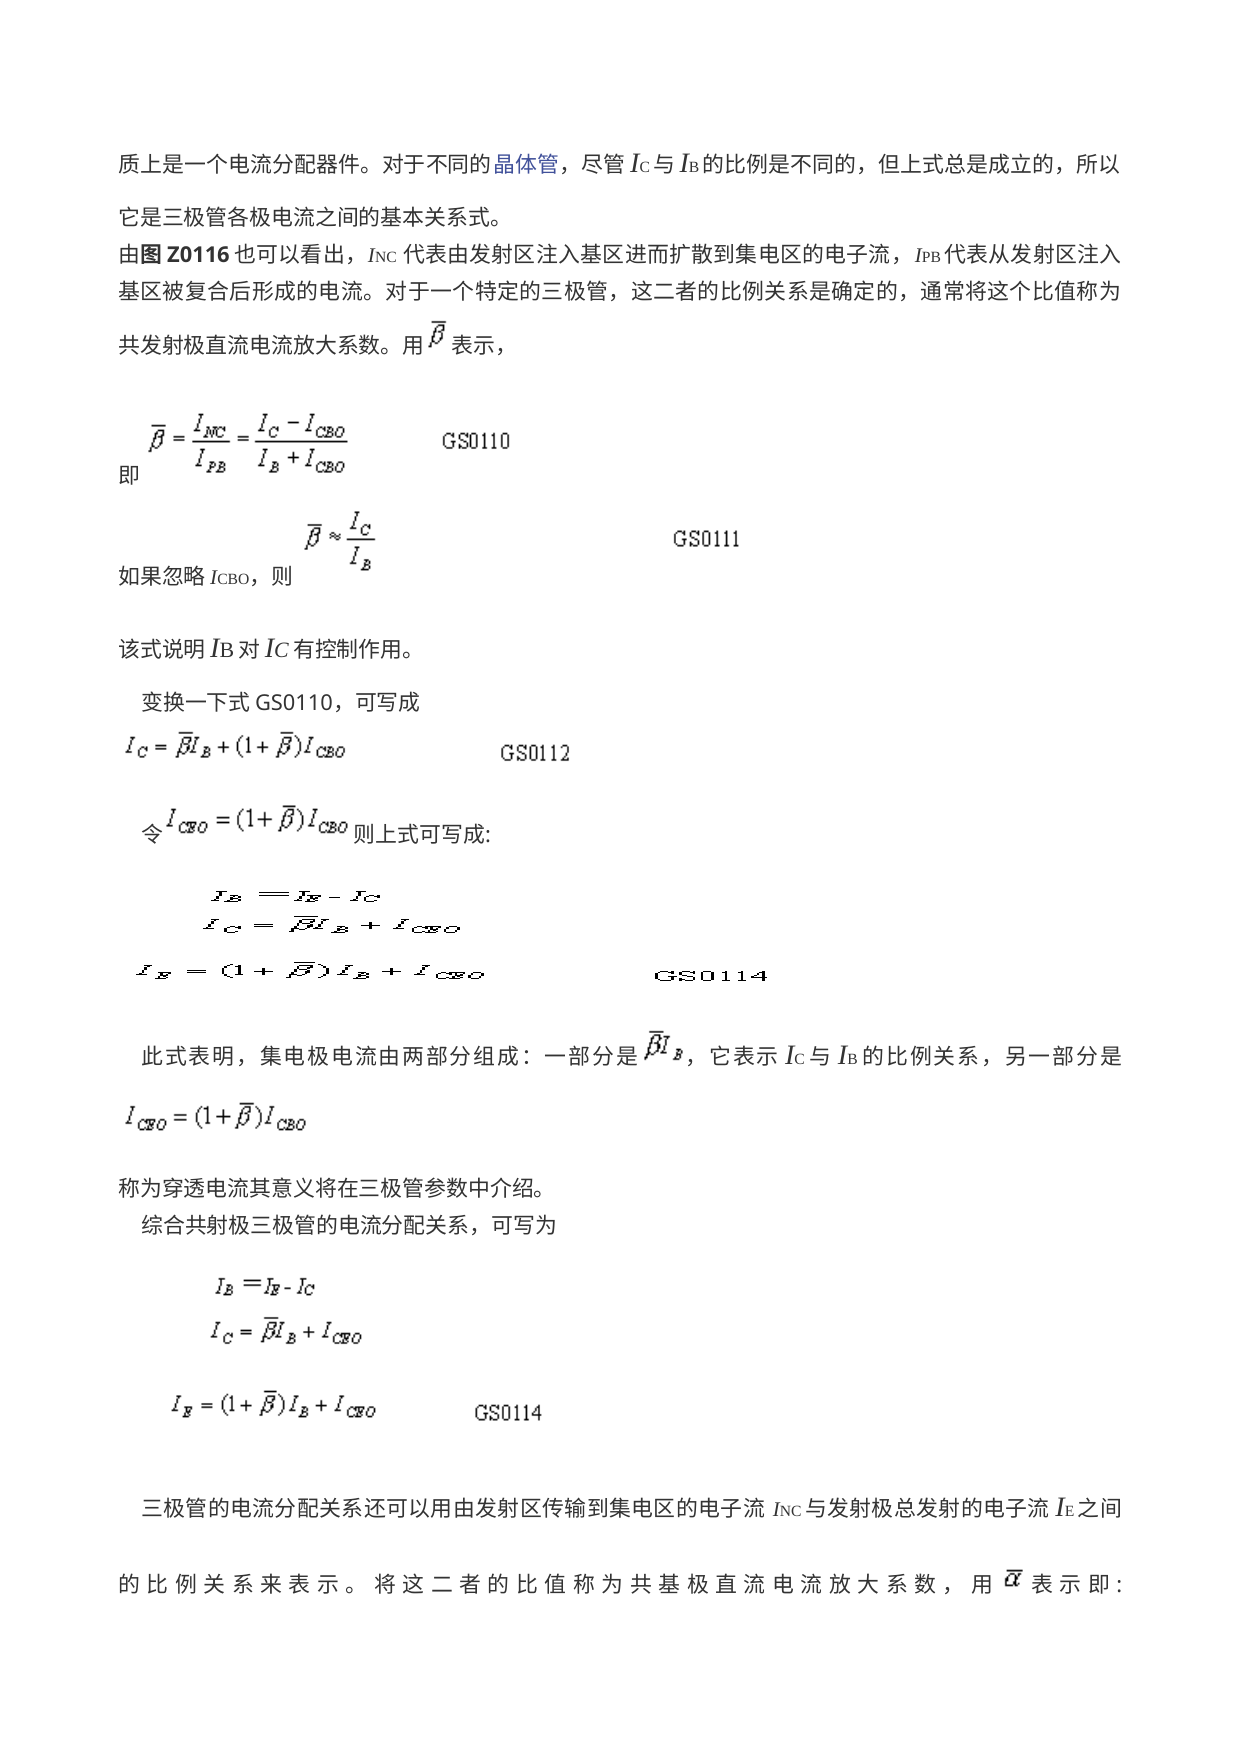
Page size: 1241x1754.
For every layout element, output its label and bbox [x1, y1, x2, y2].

picture [640, 1025, 686, 1065]
picture [999, 1563, 1031, 1593]
picture [144, 395, 528, 484]
picture [297, 507, 759, 585]
picture [424, 316, 451, 354]
picture [118, 1100, 312, 1137]
picture [162, 801, 354, 843]
text [118, 129, 1122, 1613]
picture [118, 886, 784, 984]
picture [118, 726, 579, 777]
picture [161, 1269, 551, 1427]
